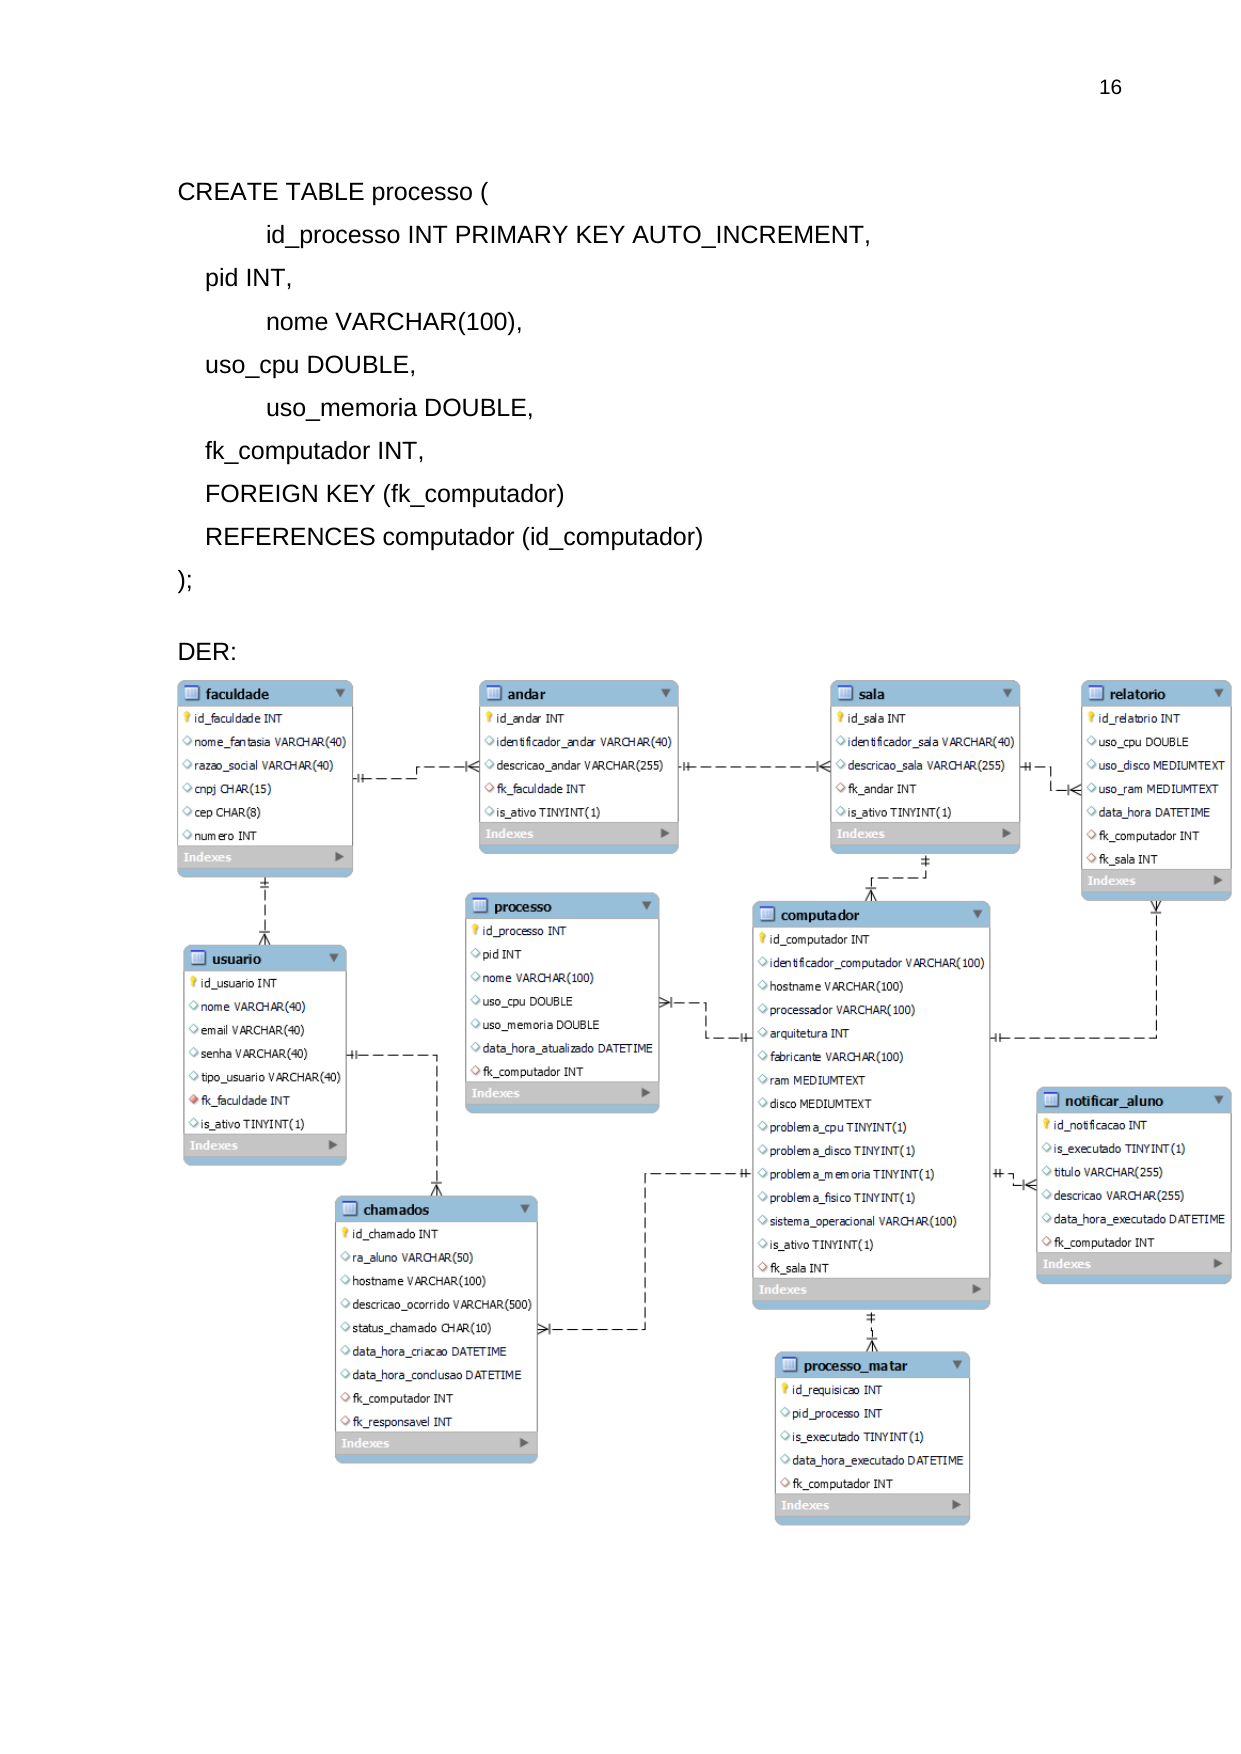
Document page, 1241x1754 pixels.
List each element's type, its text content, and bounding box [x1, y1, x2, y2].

text fk_computador INT, [177, 436, 1122, 465]
text FOREIGN KEY (fk_computador) [177, 479, 1122, 508]
text ); [177, 565, 1122, 594]
text DER: [177, 637, 1122, 666]
text id_processo INT PRIMARY KEY AUTO_INCREMENT, [177, 220, 1122, 249]
text pid INT, [177, 263, 1122, 292]
text REFERENCES computador (id_computador) [177, 522, 1122, 551]
text nome VARCHAR(100), [177, 307, 1122, 335]
text uso_memoria DOUBLE, [177, 393, 1122, 422]
picture [177, 680, 1236, 1534]
text uso_cpu DOUBLE, [177, 350, 1122, 378]
text CREATE TABLE processo ( [177, 177, 1122, 206]
